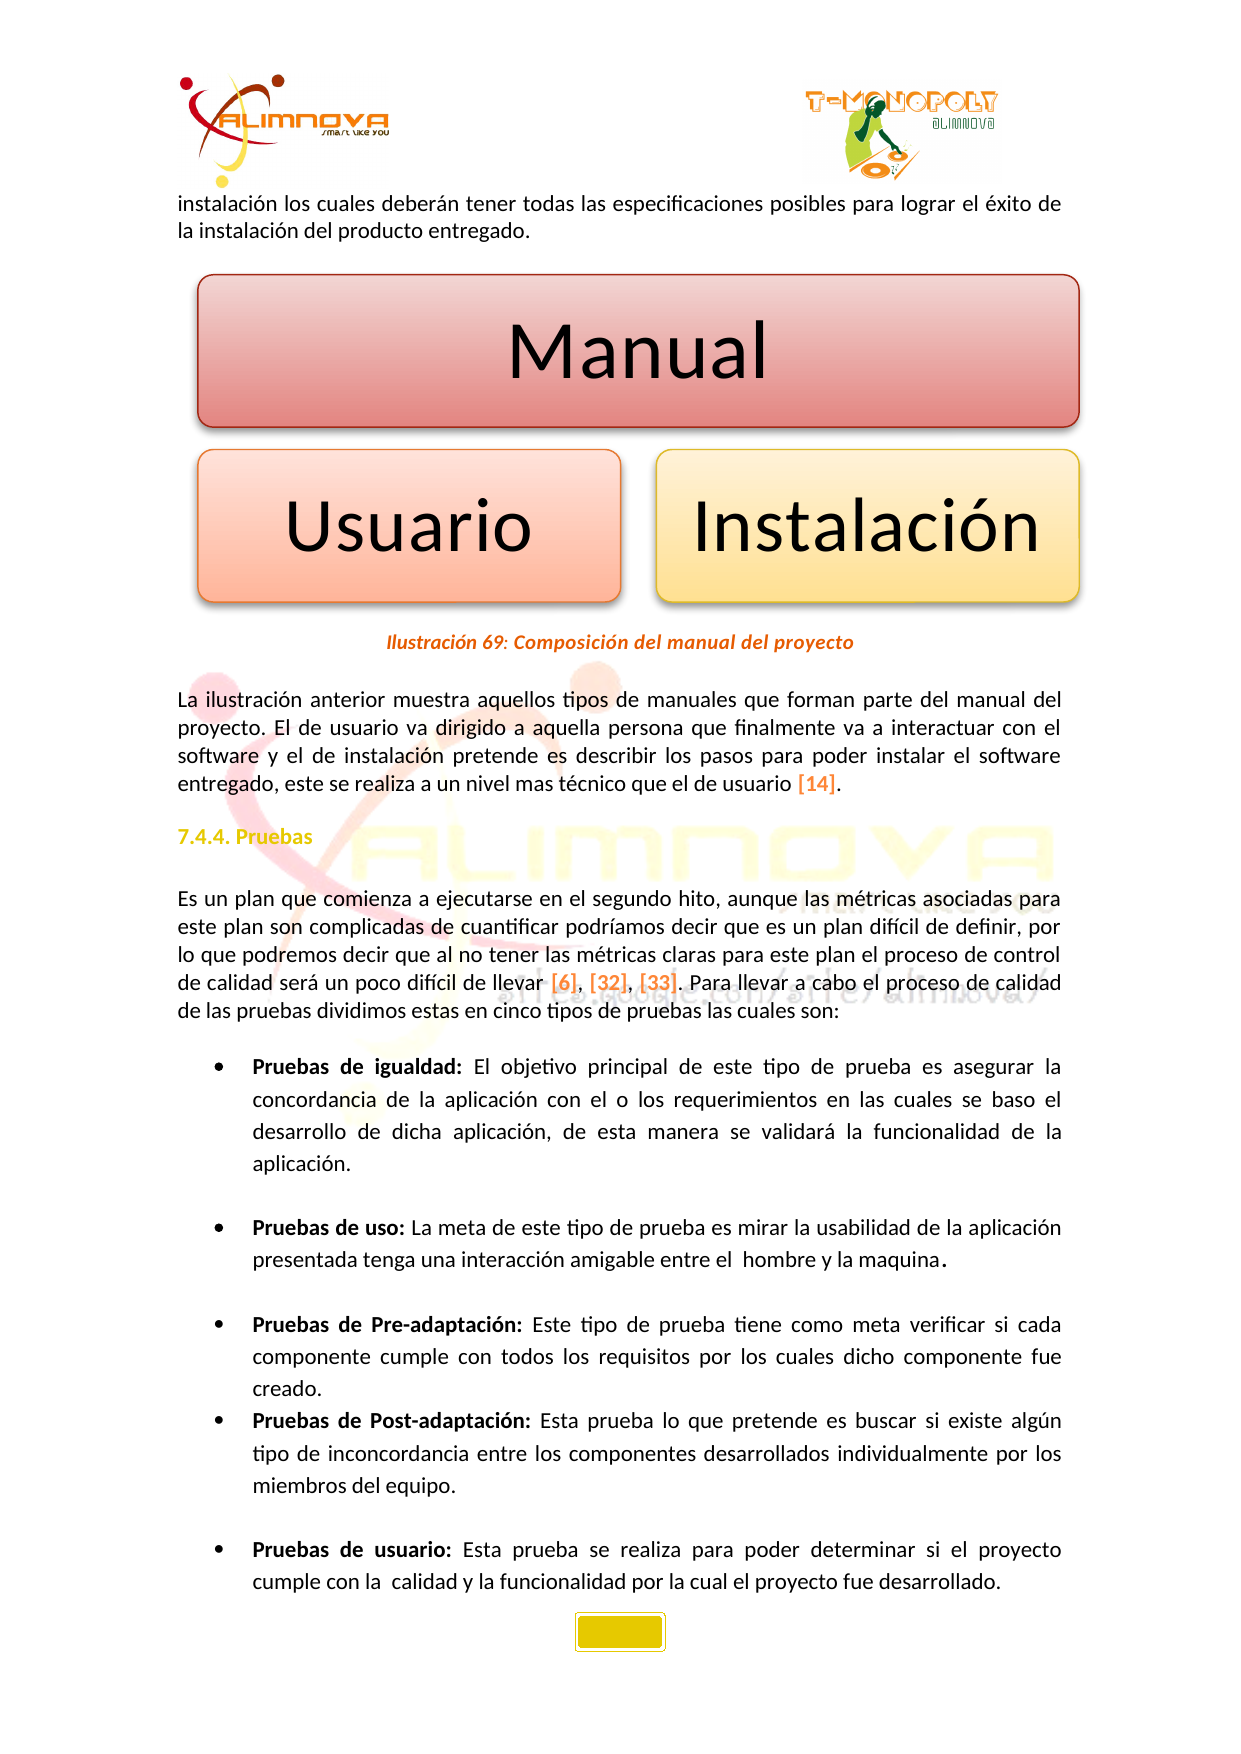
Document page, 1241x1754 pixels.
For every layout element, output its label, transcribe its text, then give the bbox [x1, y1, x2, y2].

list Pruebas de usuario: Esta prueba se realiza para poder determinar si el proyecto cumple con la calidad y la funcionalidad por la cual el proyecto fue desarrollado. [215, 1535, 1063, 1596]
list Pruebas de igualdad: El objetivo principal de este tipo de prueba es asegurar la concordancia de la aplicación con el o los requerimientos en las cuales se baso el desarrollo de dicha aplicación, de esta manera se validará la funcionalidad de la aplicación. [215, 1052, 1063, 1177]
text Ilustración 69: Composición del manual del proyecto [177, 629, 1063, 654]
list Pruebas de Post-adaptación: Esta prueba lo que pretende es buscar si existe algún tipo de inconcordancia entre los componentes desarrollados individualmente por los miembros del equipo. [215, 1407, 1063, 1499]
list Pruebas de Pre-adaptación: Este tipo de prueba tiene como meta verificar si cada componente cumple con todos los requisitos por los cuales dicho componente fue creado. [215, 1310, 1063, 1402]
picture [177, 73, 389, 189]
list Pruebas de uso: La meta de este tipo de prueba es mirar la usabilidad de la aplicación presentada tenga una interacción amigable entre el hombre y la maquina. [215, 1213, 1063, 1274]
subtitle 7.4.4. Pruebas [177, 822, 1063, 850]
picture [802, 79, 1002, 184]
